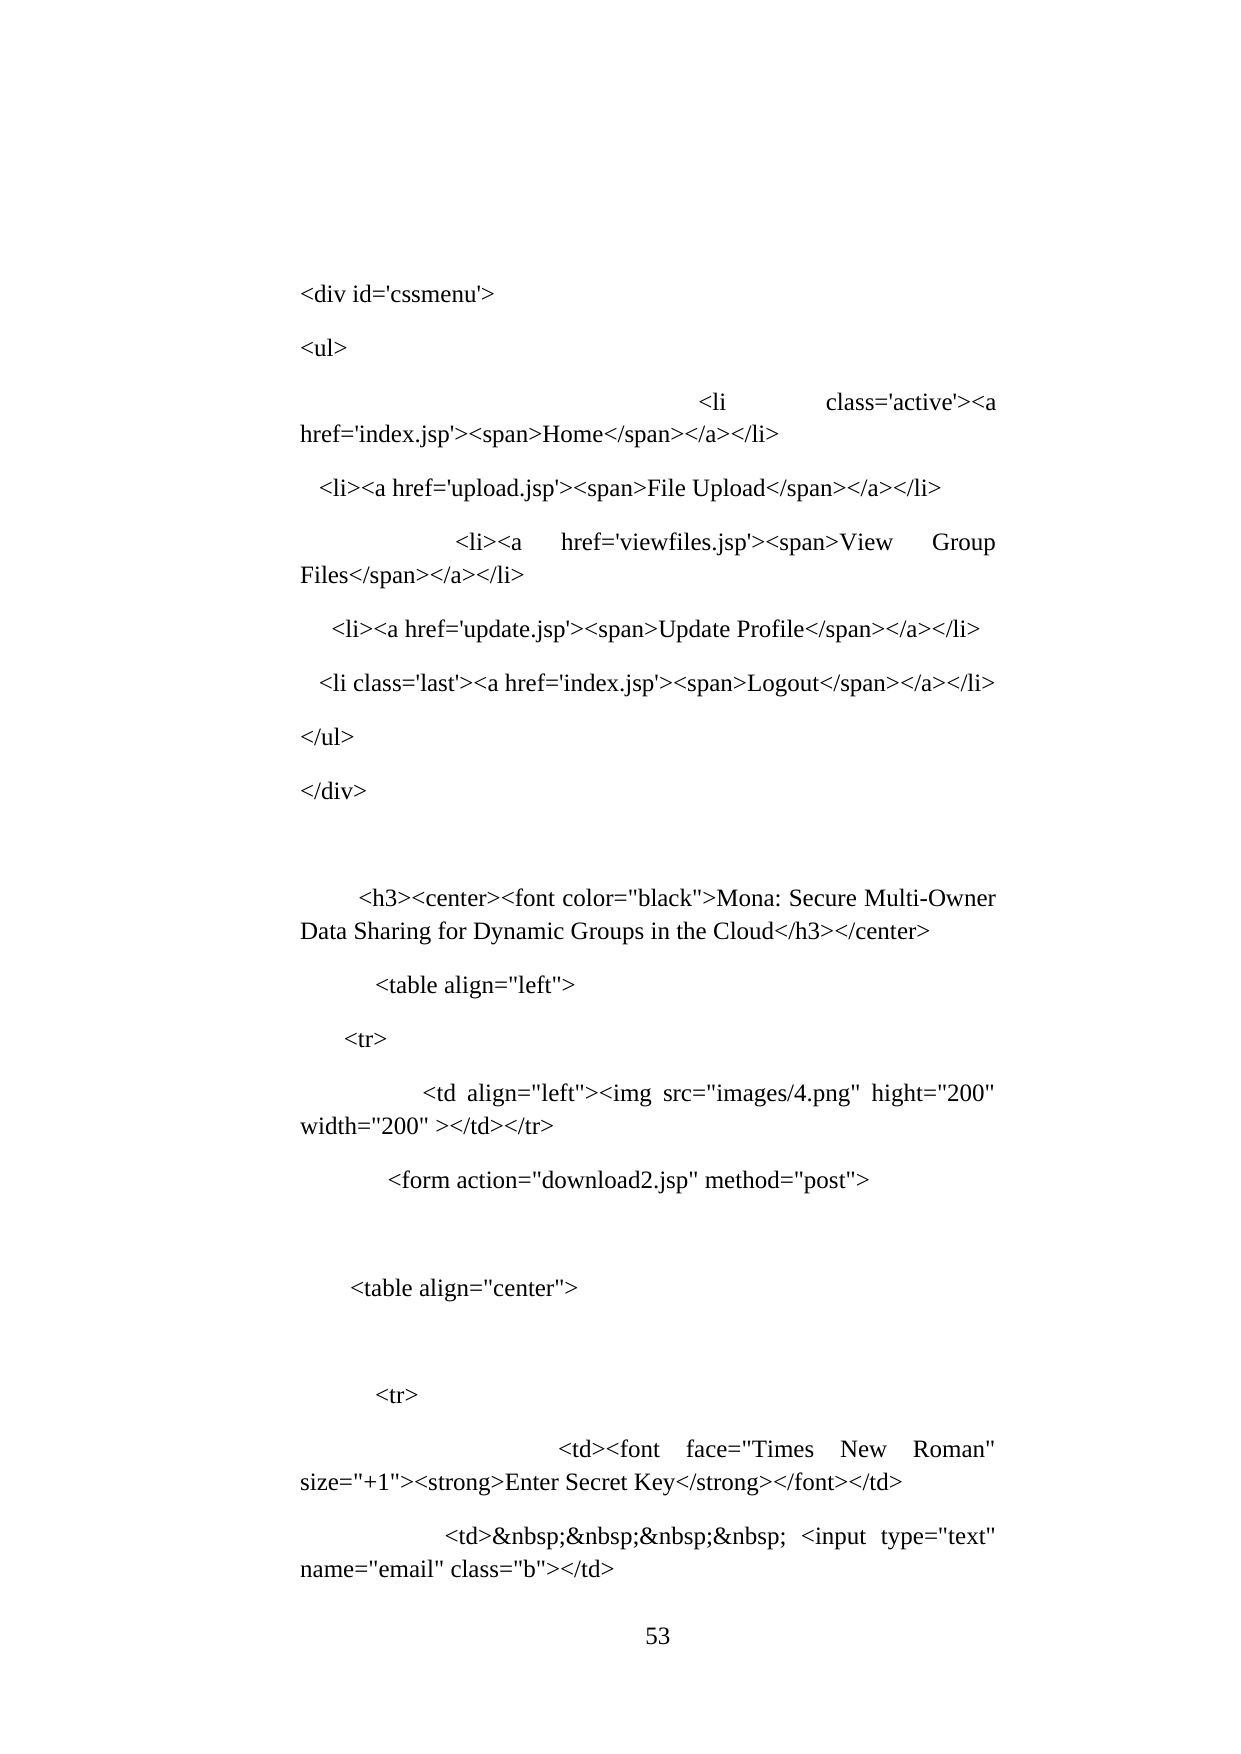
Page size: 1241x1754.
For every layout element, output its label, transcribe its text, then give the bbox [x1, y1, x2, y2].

text <li class='active'><a href='index.jsp'><span>Home</span></a></li> [300, 387, 996, 448]
text <div id='cssmenu'> [300, 279, 996, 308]
text <li><a href='upload.jsp'><span>File Upload</span></a></li> [300, 473, 996, 502]
text <ul> [300, 333, 996, 361]
text </ul> [300, 722, 996, 751]
text <td>&nbsp;&nbsp;&nbsp;&nbsp; <input type="text" name="email" class="b"></td> [300, 1521, 996, 1583]
text <h3><center><font color="black">Mona: Secure Multi-Owner Data Sharing for Dynamic Groups in the Cloud</h3></center> [300, 883, 996, 945]
text </div> [300, 776, 996, 804]
text <table align="left"> [300, 970, 996, 999]
text <td><font face="Times New Roman" size="+1"><strong>Enter Secret Key</strong></font></td> [300, 1434, 996, 1496]
text <li class='last'><a href='index.jsp'><span>Logout</span></a></li> [300, 668, 996, 697]
text <table align="center"> [300, 1273, 996, 1301]
text <tr> [300, 1380, 996, 1409]
text <li><a href='update.jsp'><span>Update Profile</span></a></li> [300, 614, 996, 643]
text <tr> [300, 1024, 996, 1053]
text <form action="download2.jsp" method="post"> [300, 1165, 996, 1194]
text <li><a href='viewfiles.jsp'><span>View Group Files</span></a></li> [300, 527, 996, 589]
text <td align="left"><img src="images/4.png" hight="200" width="200" ></td></tr> [300, 1078, 996, 1140]
